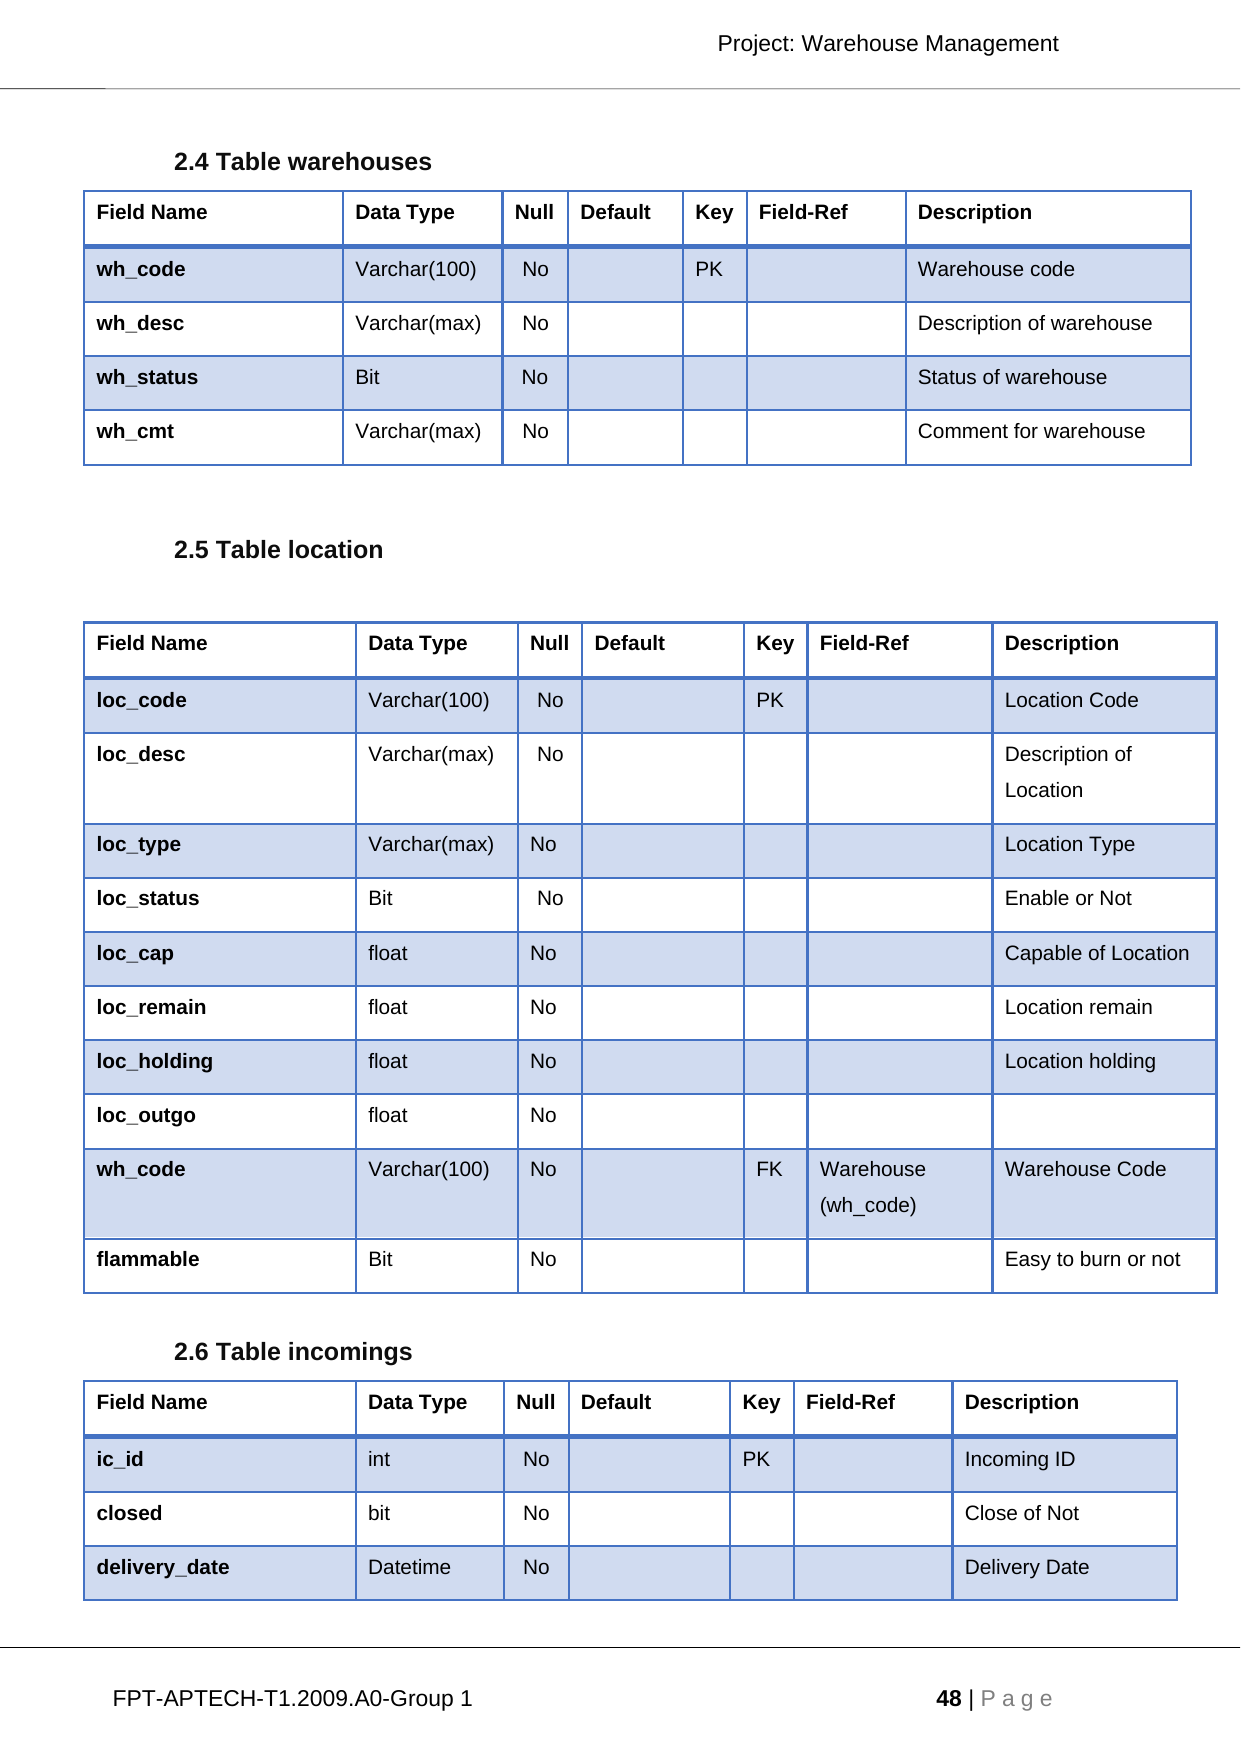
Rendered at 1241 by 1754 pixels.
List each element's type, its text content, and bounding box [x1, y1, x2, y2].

table_cell Warehouse Code [994, 1150, 1215, 1237]
table_cell [684, 411, 746, 463]
table_cell Warehouse (wh_code) [809, 1150, 991, 1237]
table_cell No [519, 1041, 581, 1093]
table_header Key [745, 624, 806, 676]
table_cell [795, 1439, 951, 1491]
table_header Data Type [357, 1382, 503, 1434]
table_cell [809, 879, 991, 931]
table_cell Location Type [994, 825, 1215, 877]
table_header Field-Ref [795, 1382, 951, 1434]
table_cell [748, 303, 905, 355]
table_cell [809, 1095, 991, 1147]
table_header Default [570, 1382, 729, 1434]
table_cell Location Code [994, 680, 1215, 732]
table_cell [583, 987, 743, 1039]
table_cell [994, 1095, 1215, 1147]
table_header Null [505, 1382, 568, 1434]
table_cell float [357, 1095, 517, 1147]
table_cell Capable of Location [994, 933, 1215, 985]
table_cell [583, 680, 743, 732]
table_cell wh_code [85, 249, 342, 301]
table_cell [570, 1493, 729, 1545]
table_header Null [519, 624, 581, 676]
table_header Field Name [85, 624, 355, 676]
table_cell No [504, 249, 567, 301]
table_cell [583, 933, 743, 985]
table_cell Bit [357, 1240, 517, 1292]
table_cell [684, 357, 746, 409]
table_cell [745, 987, 806, 1039]
table_cell Incoming ID [954, 1439, 1176, 1491]
table_cell delivery_date [85, 1547, 355, 1599]
table_cell Varchar(100) [357, 1150, 517, 1237]
table_cell Varchar(max) [357, 734, 517, 822]
table_header Description [907, 192, 1190, 244]
table_cell [745, 825, 806, 877]
table_cell [583, 1240, 743, 1292]
table_cell loc_outgo [85, 1095, 355, 1147]
table_header Data Type [344, 192, 501, 244]
table_cell Enable or Not [994, 879, 1215, 931]
table_cell No [519, 1240, 581, 1292]
table_cell Varchar(100) [344, 249, 501, 301]
table_cell loc_holding [85, 1041, 355, 1093]
table_cell No [505, 1547, 568, 1599]
table_header Description [954, 1382, 1176, 1434]
table_cell [809, 680, 991, 732]
table_cell wh_cmt [85, 411, 342, 463]
table_cell No [504, 411, 567, 463]
table_cell float [357, 933, 517, 985]
table_cell Warehouse code [907, 249, 1190, 301]
table_cell [809, 987, 991, 1039]
table_cell [569, 411, 682, 463]
table_cell [731, 1547, 793, 1599]
table_cell Location holding [994, 1041, 1215, 1093]
table_cell float [357, 987, 517, 1039]
table_header Field-Ref [809, 624, 991, 676]
table_cell [748, 249, 905, 301]
table_cell No [519, 987, 581, 1039]
table_cell [583, 1095, 743, 1147]
table_cell Comment for warehouse [907, 411, 1190, 463]
table_cell bit [357, 1493, 503, 1545]
table_cell [745, 879, 806, 931]
table_cell [583, 879, 743, 931]
table_cell [569, 249, 682, 301]
table_header Key [731, 1382, 793, 1434]
table_cell [583, 1150, 743, 1237]
table_cell [570, 1547, 729, 1599]
table_cell [569, 357, 682, 409]
table_cell No [519, 680, 581, 732]
table_header Field Name [85, 1382, 355, 1434]
table_cell No [505, 1439, 568, 1491]
table_header Key [684, 192, 746, 244]
table_cell Bit [357, 879, 517, 931]
table_cell No [519, 933, 581, 985]
table_cell closed [85, 1493, 355, 1545]
table_cell wh_code [85, 1150, 355, 1237]
table_cell [809, 825, 991, 877]
table_cell Description of warehouse [907, 303, 1190, 355]
table_cell loc_remain [85, 987, 355, 1039]
table_cell float [357, 1041, 517, 1093]
table_cell flammable [85, 1240, 355, 1292]
table_cell Easy to burn or not [994, 1240, 1215, 1292]
table_cell No [519, 879, 581, 931]
table_cell [809, 933, 991, 985]
table_cell loc_code [85, 680, 355, 732]
table_cell [583, 1041, 743, 1093]
table_cell No [504, 303, 567, 355]
table_cell Bit [344, 357, 501, 409]
table_cell [795, 1493, 951, 1545]
table_cell [745, 933, 806, 985]
table_cell [748, 357, 905, 409]
table_cell [809, 1041, 991, 1093]
table_cell [745, 1041, 806, 1093]
table_cell int [357, 1439, 503, 1491]
table_cell PK [745, 680, 806, 732]
table_cell [745, 1240, 806, 1292]
table_cell No [519, 1150, 581, 1237]
table_cell [569, 303, 682, 355]
table_cell loc_status [85, 879, 355, 931]
table_header Field Name [85, 192, 342, 244]
table_cell Datetime [357, 1547, 503, 1599]
table_cell ic_id [85, 1439, 355, 1491]
table_cell No [505, 1493, 568, 1545]
table_cell PK [684, 249, 746, 301]
table_cell wh_status [85, 357, 342, 409]
table_header Default [583, 624, 743, 676]
table_cell [583, 825, 743, 877]
table_cell [748, 411, 905, 463]
table_header Description [994, 624, 1215, 676]
table_cell [570, 1439, 729, 1491]
text 2.6 Table incomings [112, 1337, 1162, 1366]
table_cell [809, 734, 991, 822]
table_cell No [504, 357, 567, 409]
table_cell Varchar(max) [344, 303, 501, 355]
table_cell Close of Not [954, 1493, 1176, 1545]
table_cell FK [745, 1150, 806, 1237]
table_cell No [519, 1095, 581, 1147]
table_cell Delivery Date [954, 1547, 1176, 1599]
table_header Field-Ref [748, 192, 905, 244]
table_cell Varchar(100) [357, 680, 517, 732]
table_cell [809, 1240, 991, 1292]
table_cell No [519, 734, 581, 822]
table_cell [684, 303, 746, 355]
table_cell [745, 734, 806, 822]
table_cell [583, 734, 743, 822]
table_cell Varchar(max) [357, 825, 517, 877]
table_cell wh_desc [85, 303, 342, 355]
table_cell Description of Location [994, 734, 1215, 822]
table_cell loc_cap [85, 933, 355, 985]
table_cell Varchar(max) [344, 411, 501, 463]
table_cell loc_desc [85, 734, 355, 822]
table_header Default [569, 192, 682, 244]
table_cell PK [731, 1439, 793, 1491]
table_cell [745, 1095, 806, 1147]
table_cell [731, 1493, 793, 1545]
table_cell Location remain [994, 987, 1215, 1039]
table_cell No [519, 825, 581, 877]
table_cell loc_type [85, 825, 355, 877]
table_cell Status of warehouse [907, 357, 1190, 409]
table_header Null [504, 192, 567, 244]
text 2.5 Table location [112, 535, 1162, 564]
text 2.4 Table warehouses [75, 147, 1162, 176]
table_header Data Type [357, 624, 517, 676]
table_cell [795, 1547, 951, 1599]
